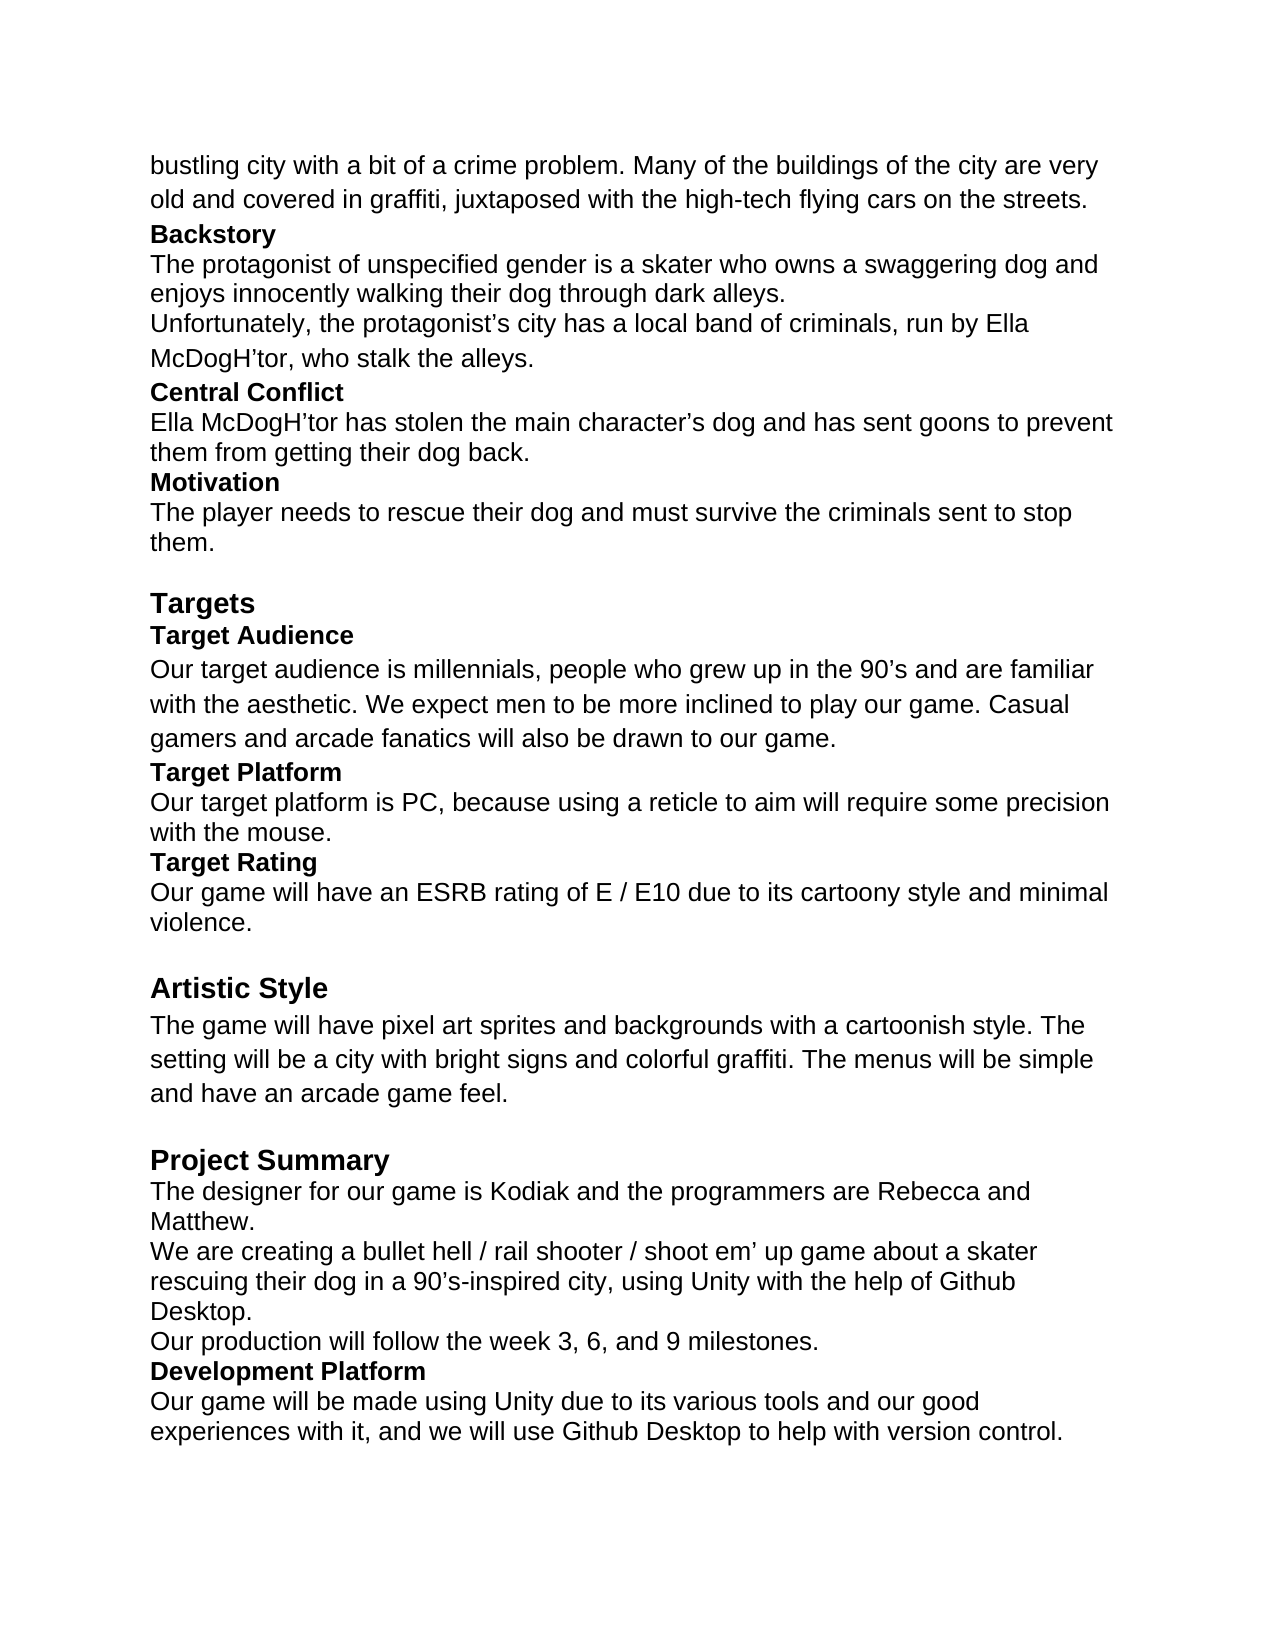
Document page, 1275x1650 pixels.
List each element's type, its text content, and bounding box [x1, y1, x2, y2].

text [150, 150, 1125, 214]
text The protagonist of unspecified gender is a skater who owns a swaggering dog and enjoys innocently walking their dog through dark alleys. [150, 249, 1125, 308]
text Our game will be made using Unity due to its various tools and our good experiences with it, and we will use Github Desktop to help with version control. [150, 1386, 1125, 1445]
text The player needs to rescue their dog and must survive the criminals sent to stop them. [150, 497, 1125, 557]
text Our target platform is PC, because using a reticle to aim will require some precision with the mouse. [150, 787, 1125, 847]
text Motivation [150, 467, 1125, 497]
text Ella McDogH’tor has stolen the main character’s dog and has sent goons to prevent them from getting their dog back. [150, 407, 1125, 467]
text We are creating a bullet hell / rail shooter / shoot em’ up game about a skater rescuing their dog in a 90’s-inspired city, using Unity with the help of Github Desktop. [150, 1236, 1125, 1326]
text Backstory [150, 219, 1125, 249]
text The designer for our game is Kodiak and the programmers are Rebecca and Matthew. [150, 1176, 1125, 1236]
text The game will have pixel art sprites and backgrounds with a cartoonish style. The setting will be a city with bright signs and colorful graffiti. The menus will be simple and have an arcade game feel. [150, 1010, 1125, 1108]
text Central Conflict [150, 377, 1125, 407]
text Unfortunately, the protagonist’s city has a local band of criminals, run by Ella McDogH’tor, who stalk the alleys. [150, 308, 1125, 373]
text Development Platform [150, 1356, 1125, 1386]
text Our target audience is millennials, people who grew up in the 90’s and are familiar with the aesthetic. We expect men to be more inclined to play our game. Casual gamers and arcade fanatics will also be drawn to our game. [150, 654, 1125, 753]
text Our production will follow the week 3, 6, and 9 milestones. [150, 1326, 1125, 1356]
text Target Platform [150, 757, 1125, 787]
text Target Audience [150, 620, 1125, 650]
text Project Summary [150, 1143, 1125, 1176]
text Artistic Style [150, 971, 1125, 1005]
text Our game will have an ESRB rating of E / E10 due to its cartoony style and minimal violence. [150, 877, 1125, 937]
text Target Rating [150, 847, 1125, 877]
text Targets [150, 586, 1125, 620]
